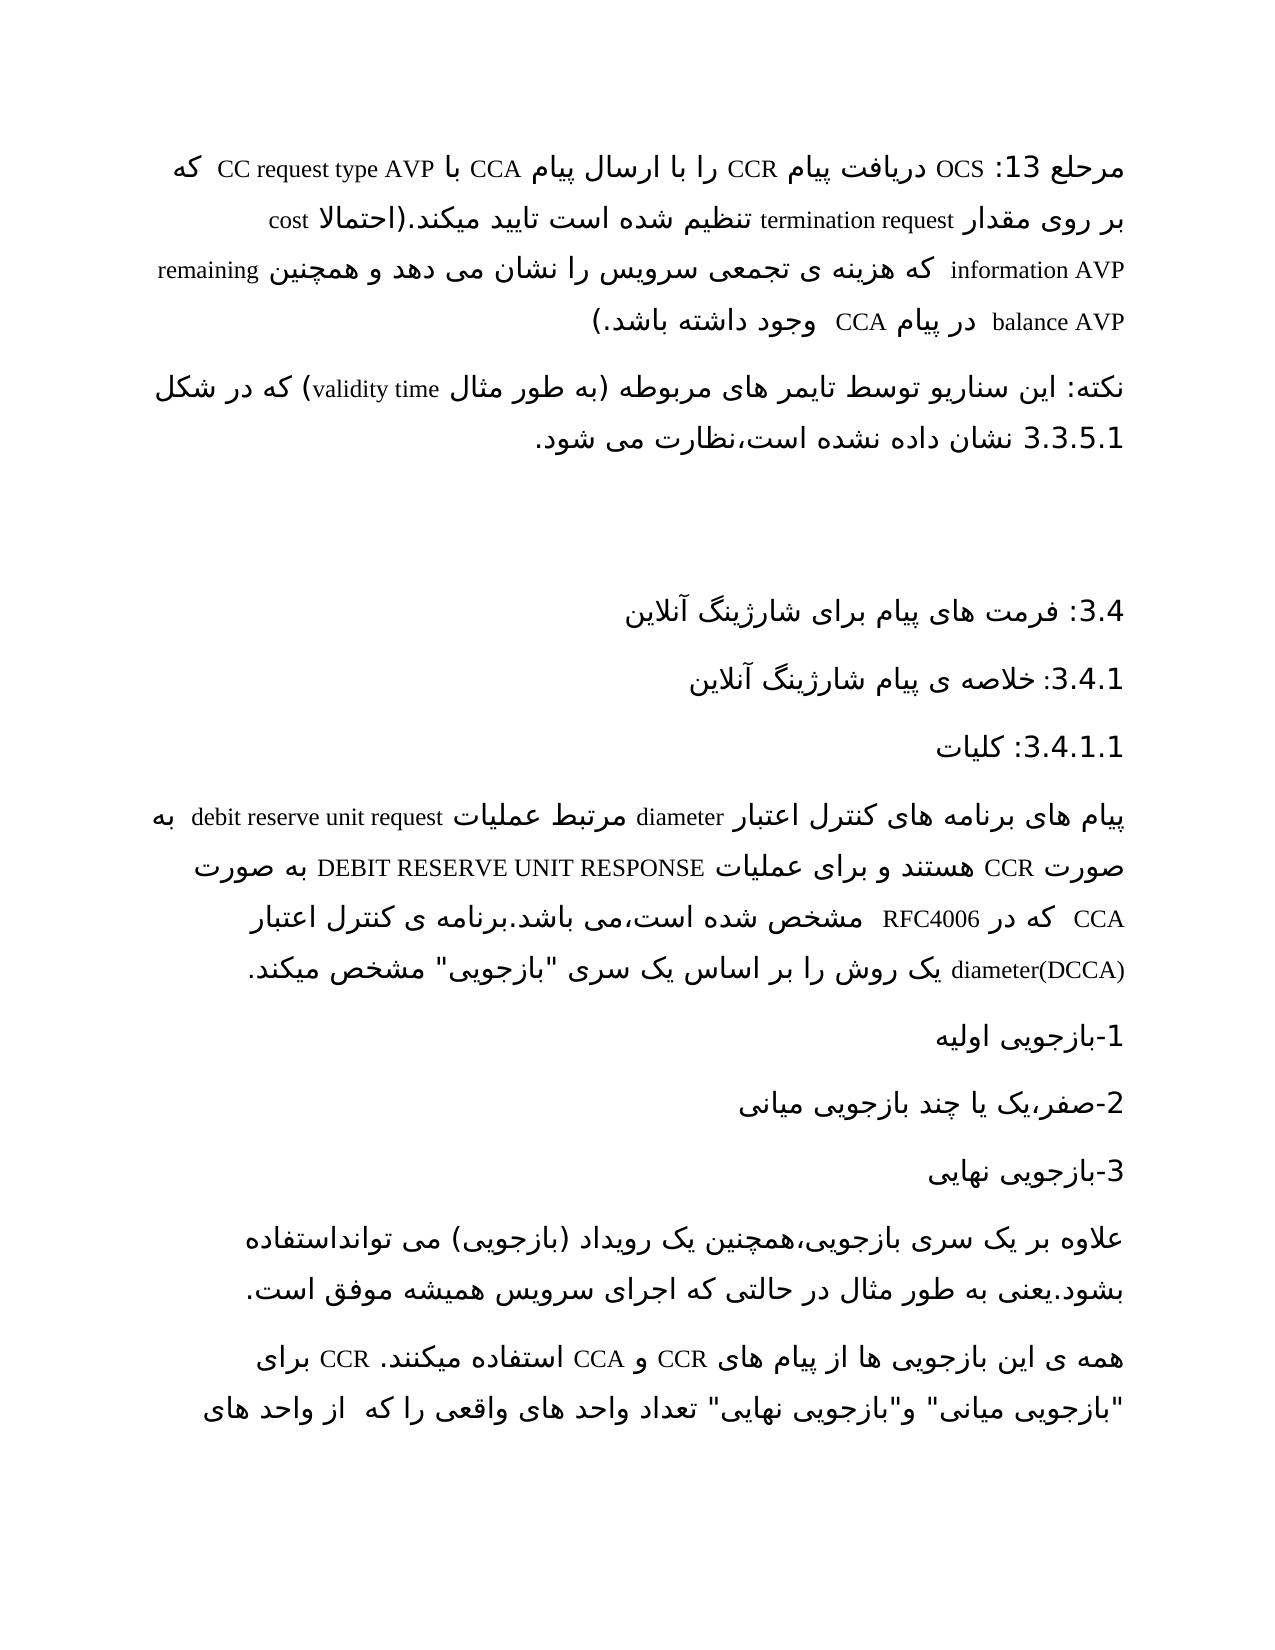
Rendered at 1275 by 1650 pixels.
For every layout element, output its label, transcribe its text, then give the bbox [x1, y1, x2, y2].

text 3.4.1: خلاصه ی پیام شارژینگ آنلاین [150, 662, 1125, 697]
text علاوه بر یک سری بازجویی،همچنین یک رویداد (بازجویی) می توانداستفاده بشود.یعنی به طور مثال در حالتی که اجرای سرویس همیشه موفق است. [150, 1222, 1125, 1307]
text نکته: این سناریو توسط تایمر های مربوطه (به طور مثال validity time) که در شکل 3.3.5.1 نشان داده نشده است،نظارت می شود. [150, 370, 1125, 455]
text 3-بازجویی نهایی [150, 1154, 1125, 1188]
text 1-بازجویی اولیه [150, 1019, 1125, 1053]
text 3.4.1.1: کلیات [150, 730, 1125, 764]
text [150, 1340, 1125, 1425]
text مرحلع 13: OCS دریافت پیام CCR را با ارسال پیام CCA با CC request type AVP که بر روی مقدار termination request تنظیم شده است تایید میکند.(احتمالا cost information AVP که هزینه ی تجمعی سرویس را نشان می دهد و همچنین remaining balance AVP در پیام CCA وجود داشته باشد.) [150, 150, 1125, 337]
text پیام های برنامه های کنترل اعتبار diameter مرتبط عملیات debit reserve unit request به صورت CCR هستند و برای عملیات DEBIT RESERVE UNIT RESPONSE به صورت CCA که در RFC4006 مشخص شده است،می باشد.برنامه ی کنترل اعتبار diameter(DCCA) یک روش را بر اساس یک سری "بازجویی" مشخص میکند. [150, 798, 1125, 985]
text 2-صفر،یک یا چند بازجویی میانی [150, 1086, 1125, 1120]
text 3.4: فرمت های پیام برای شارژینگ آنلاین [150, 594, 1125, 628]
